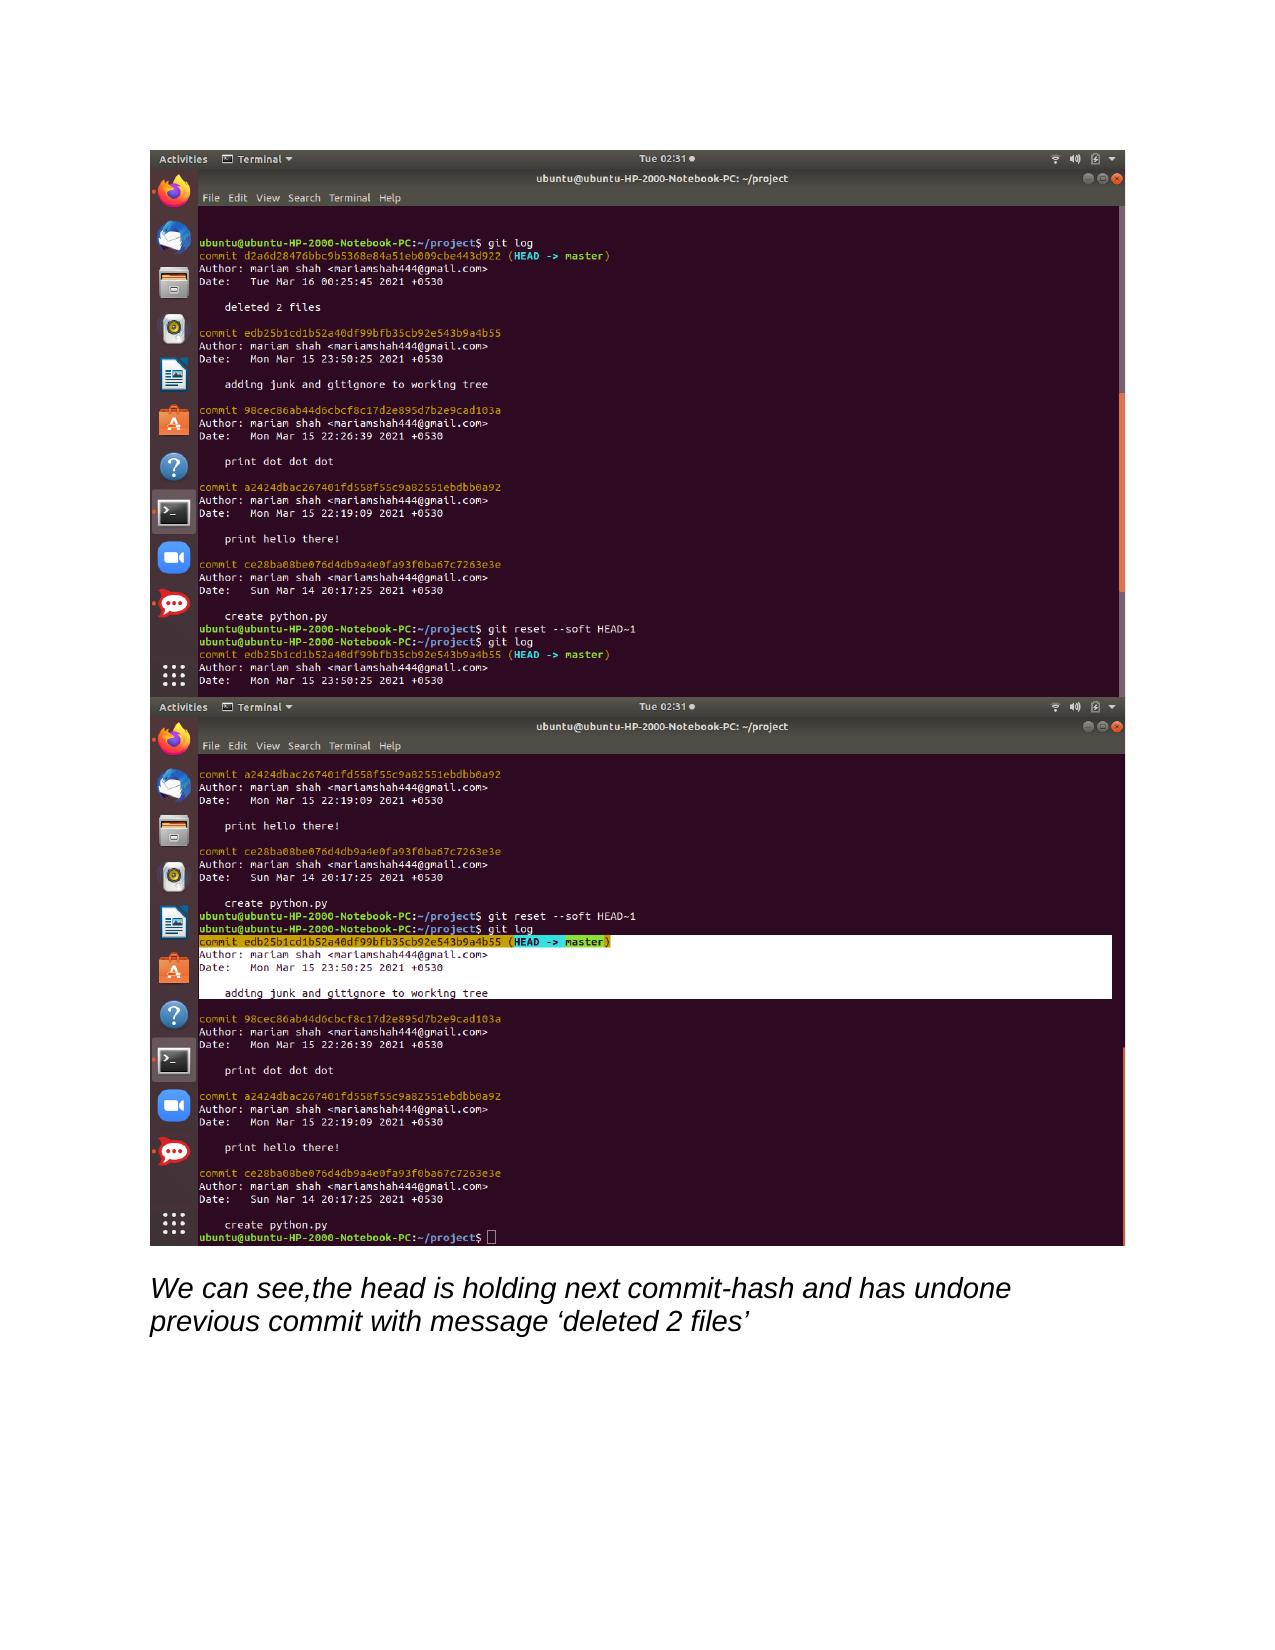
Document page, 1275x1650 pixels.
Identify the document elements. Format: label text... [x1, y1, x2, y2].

text We can see,the head is holding next commit-hash and has undone previous commit with message ‘deleted 2 files’ [150, 1271, 1125, 1338]
picture [150, 150, 1125, 1246]
